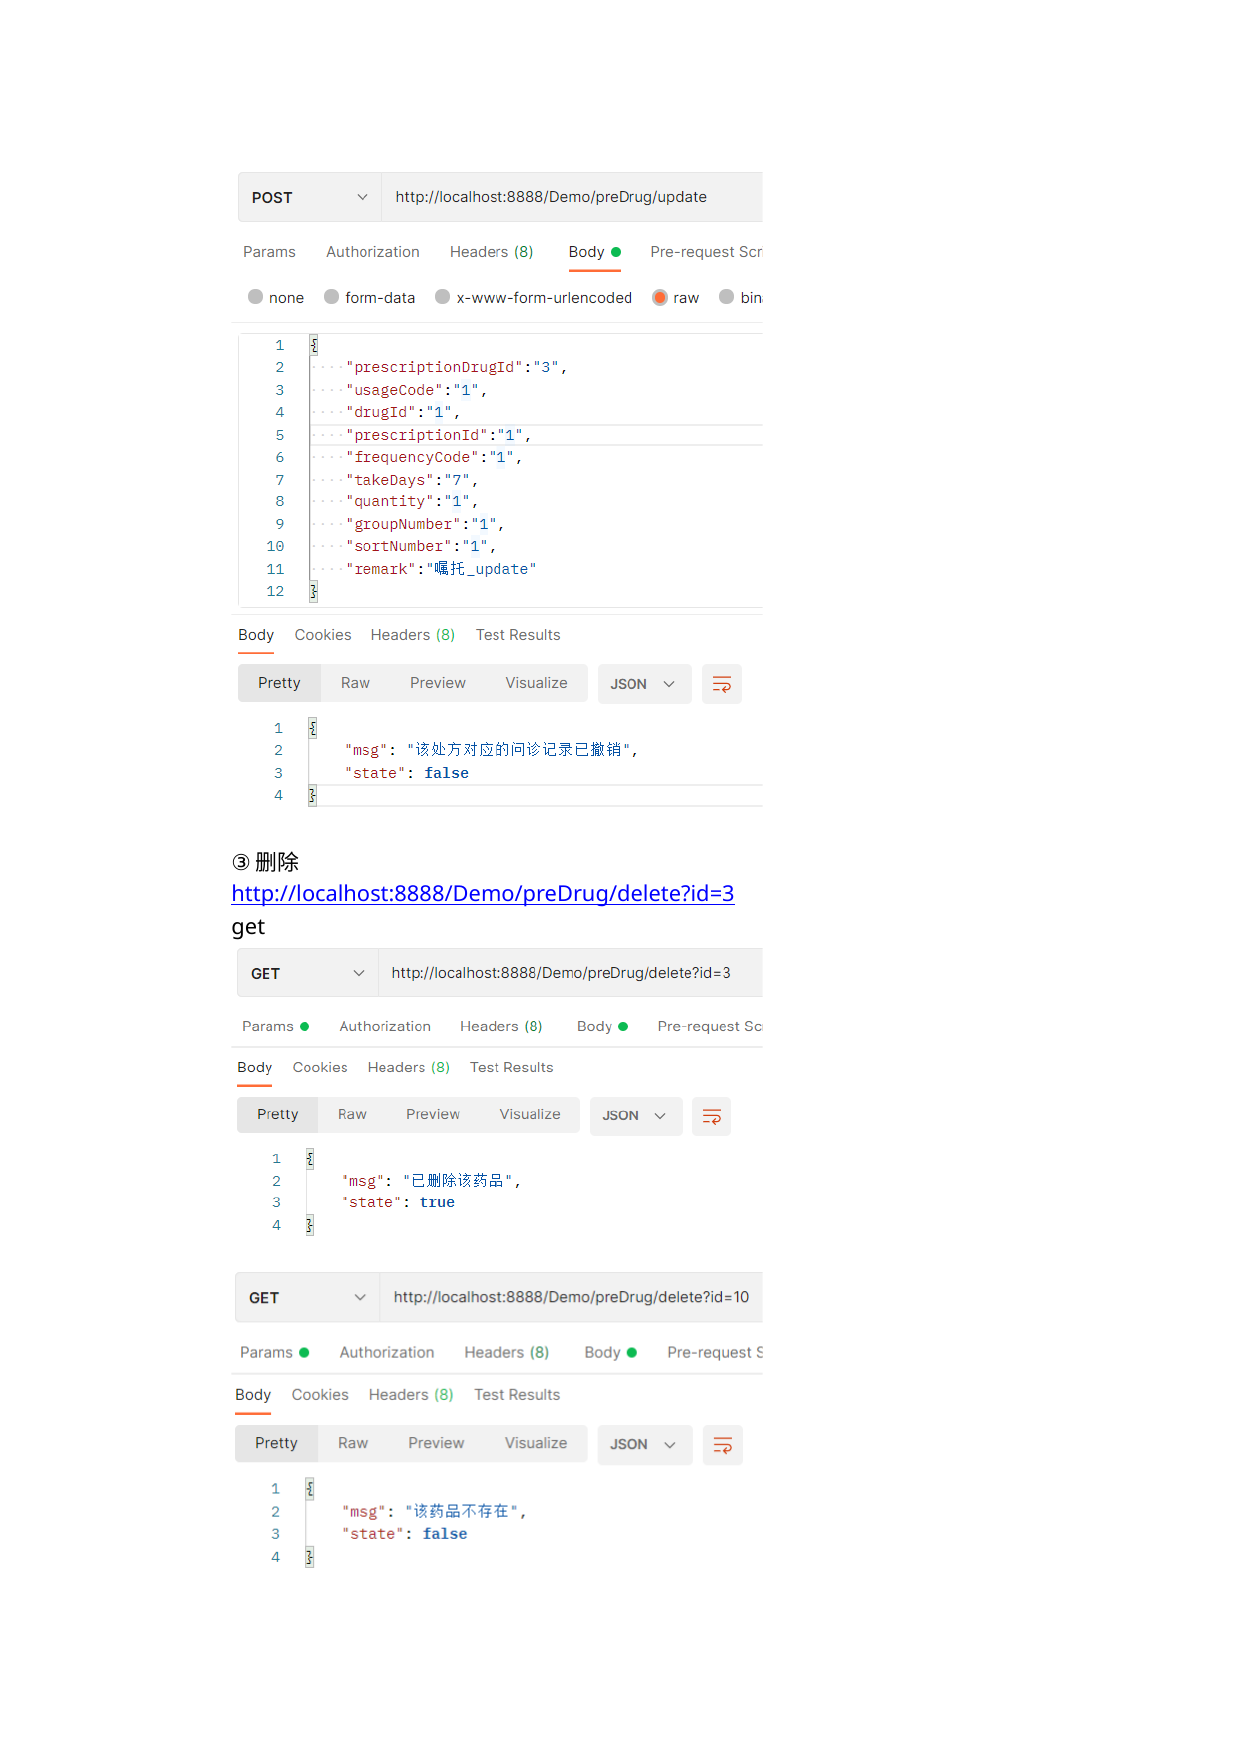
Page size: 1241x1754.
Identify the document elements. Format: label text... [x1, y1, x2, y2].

list get [187, 909, 1053, 942]
picture [231, 942, 763, 1240]
list ③删除 [187, 844, 1053, 877]
picture [231, 162, 763, 817]
picture [231, 1267, 763, 1573]
list http://localhost:8888/Demo/preDrug/delete?id=3 [187, 877, 1053, 909]
